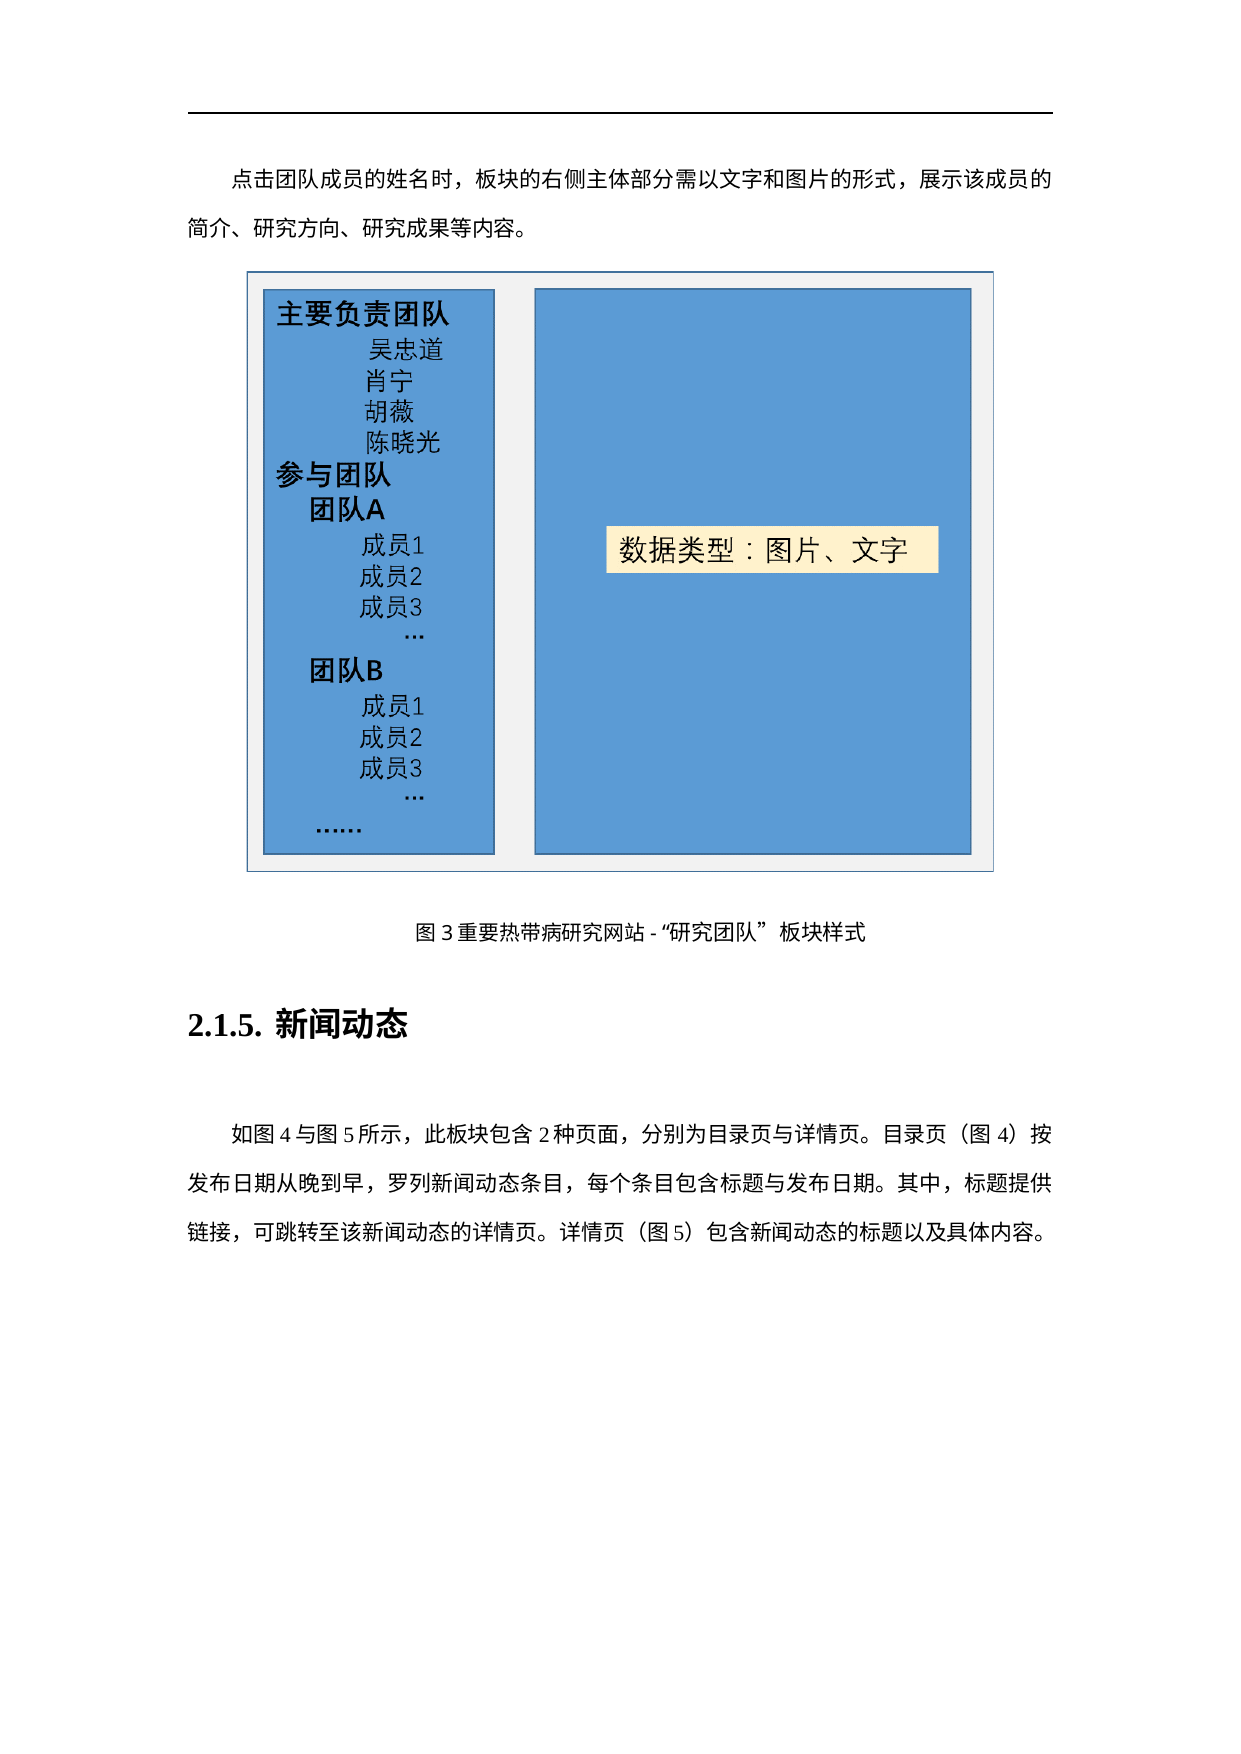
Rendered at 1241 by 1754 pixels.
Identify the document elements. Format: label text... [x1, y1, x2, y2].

subtitle 新闻动态 [187, 989, 1053, 1054]
text 如图4与图5所示，此板块包含2种页面，分别为目录页与详情页。目录页（图4）按发布日期从晚到早，罗列新闻动态条目，每个条目包含标题与发布日期。其中，标题提供链接，可跳转至该新闻动态的详情页。详情页（图5）包含新闻动态的标题以及具体内容。 [187, 1117, 1053, 1247]
text 图 3 重要热带病研究网站 - “研究团队”板块样式 [187, 914, 1053, 947]
text 点击团队成员的姓名时，板块的右侧主体部分需以文字和图片的形式，展示该成员的简介、研究方向、研究成果等内容。 [187, 162, 1053, 243]
picture [246, 271, 994, 872]
